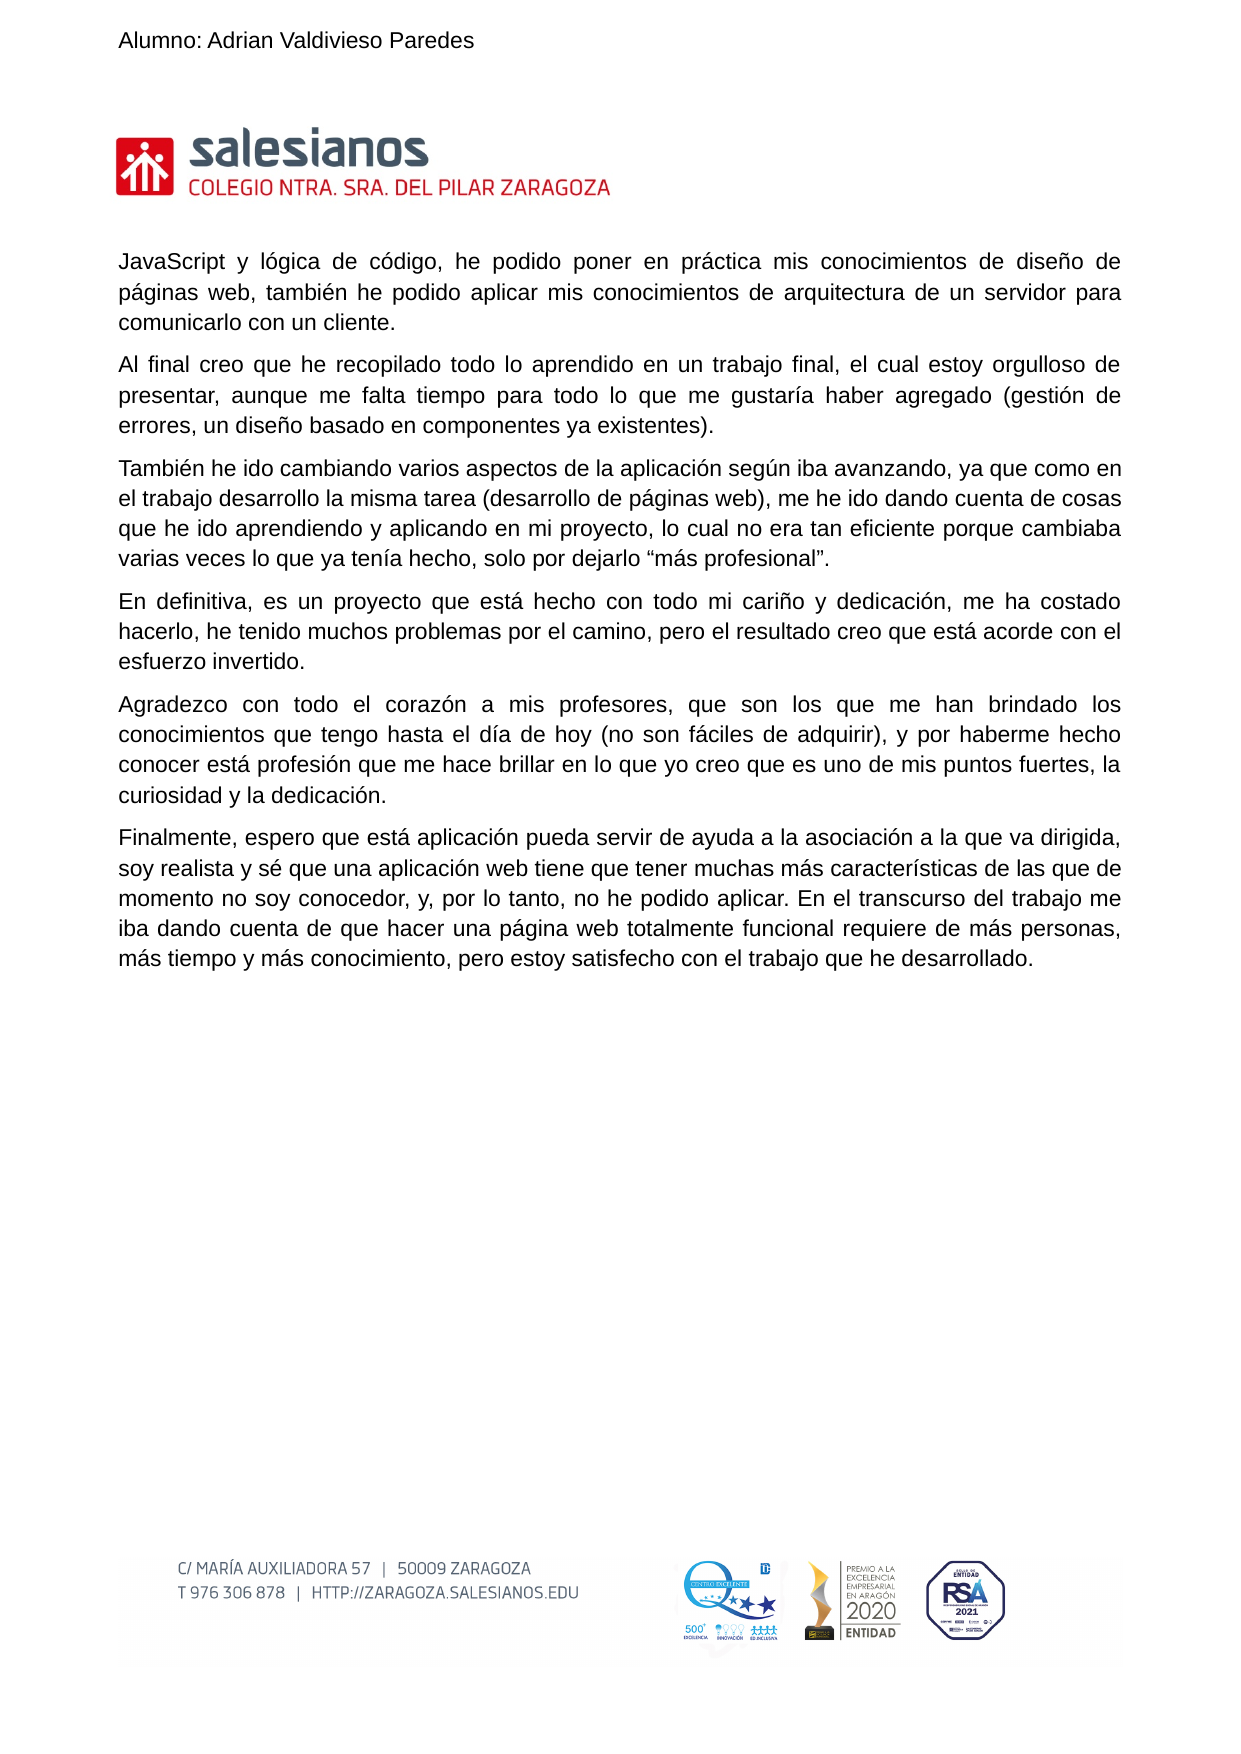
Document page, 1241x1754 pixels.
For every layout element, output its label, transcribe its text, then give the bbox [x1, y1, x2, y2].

text En definitiva, es un proyecto que está hecho con todo mi cariño y dedicación, me ha costado hacerlo, he tenido muchos problemas por el camino, pero el resultado creo que está acorde con el esfuerzo invertido. [118, 588, 1122, 674]
text Finalmente, espero que está aplicación pueda servir de ayuda a la asociación a la que va dirigida, soy realista y sé que una aplicación web tiene que tener muchas más características de las que de momento no soy conocedor, y, por lo tanto, no he podido aplicar. En el transcurso del trabajo me iba dando cuenta de que hacer una página web totalmente funcional requiere de más personas, más tiempo y más conocimiento, pero estoy satisfecho con el trabajo que he desarrollado. [118, 824, 1122, 971]
picture [118, 1557, 1123, 1667]
text También he ido cambiando varios aspectos de la aplicación según iba avanzando, ya que como en el trabajo desarrollo la misma tarea (desarrollo de páginas web), me he ido dando cuenta de cosas que he ido aprendiendo y aplicando en mi proyecto, lo cual no era tan eficiente porque cambiaba varias veces lo que ya tenía hecho, solo por dejarlo “más profesional”. [118, 454, 1122, 571]
text Agradezco con todo el corazón a mis profesores, que son los que me han brindado los conocimientos que tengo hasta el día de hoy (no son fáciles de adquirir), y por haberme hecho conocer está profesión que me hace brillar en lo que yo creo que es uno de mis puntos fuertes, la curiosidad y la dedicación. [118, 691, 1122, 808]
picture [100, 115, 629, 217]
text Al final creo que he recopilado todo lo aprendido en un trabajo final, el cual estoy orgulloso de presentar, aunque me falta tiempo para todo lo que me gustaría haber agregado (gestión de errores, un diseño basado en componentes ya existentes). [118, 351, 1122, 438]
